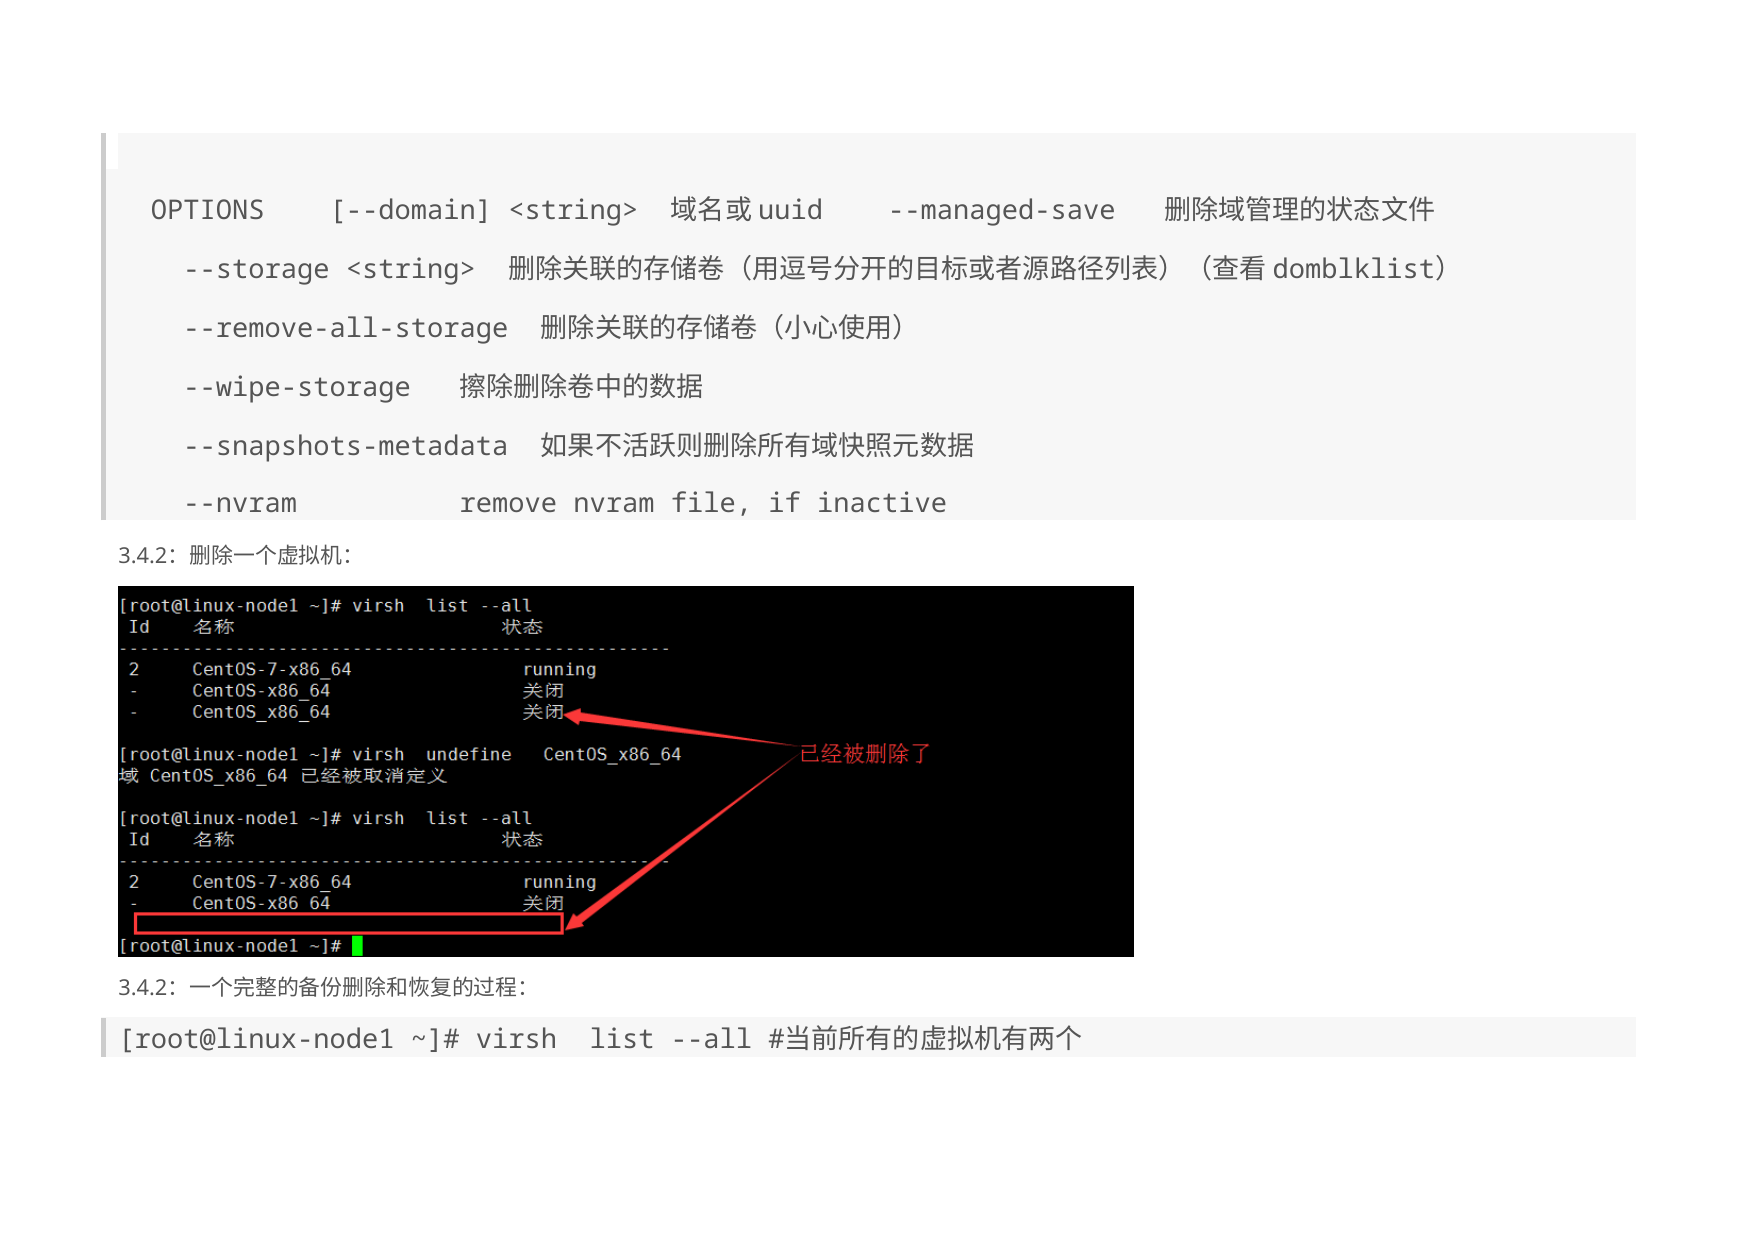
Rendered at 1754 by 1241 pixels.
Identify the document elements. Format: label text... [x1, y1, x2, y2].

text [root@linux-node1 ~]# virsh list --all #当前所有的虚拟机有两个 [101, 1017, 1636, 1057]
text OPTIONS [--domain] <string> 域名或 uuid --managed-save 删除域管理的状态文件 [106, 188, 1636, 227]
text --wipe-storage 擦除删除卷中的数据 [106, 365, 1636, 404]
text 3.4.2：删除一个虚拟机： [118, 538, 1636, 570]
text 3.4.2：一个完整的备份删除和恢复的过程： [118, 970, 1636, 1002]
text --snapshots-metadata 如果不活跃则删除所有域快照元数据 [106, 424, 1636, 463]
text --nvram remove nvram file, if inactive [106, 483, 1636, 520]
text --remove-all-storage 删除关联的存储卷（小心使用） [106, 306, 1636, 345]
picture [118, 586, 1134, 957]
text --storage <string> 删除关联的存储卷（用逗号分开的目标或者源路径列表）（查看 domblklist） [106, 247, 1636, 286]
